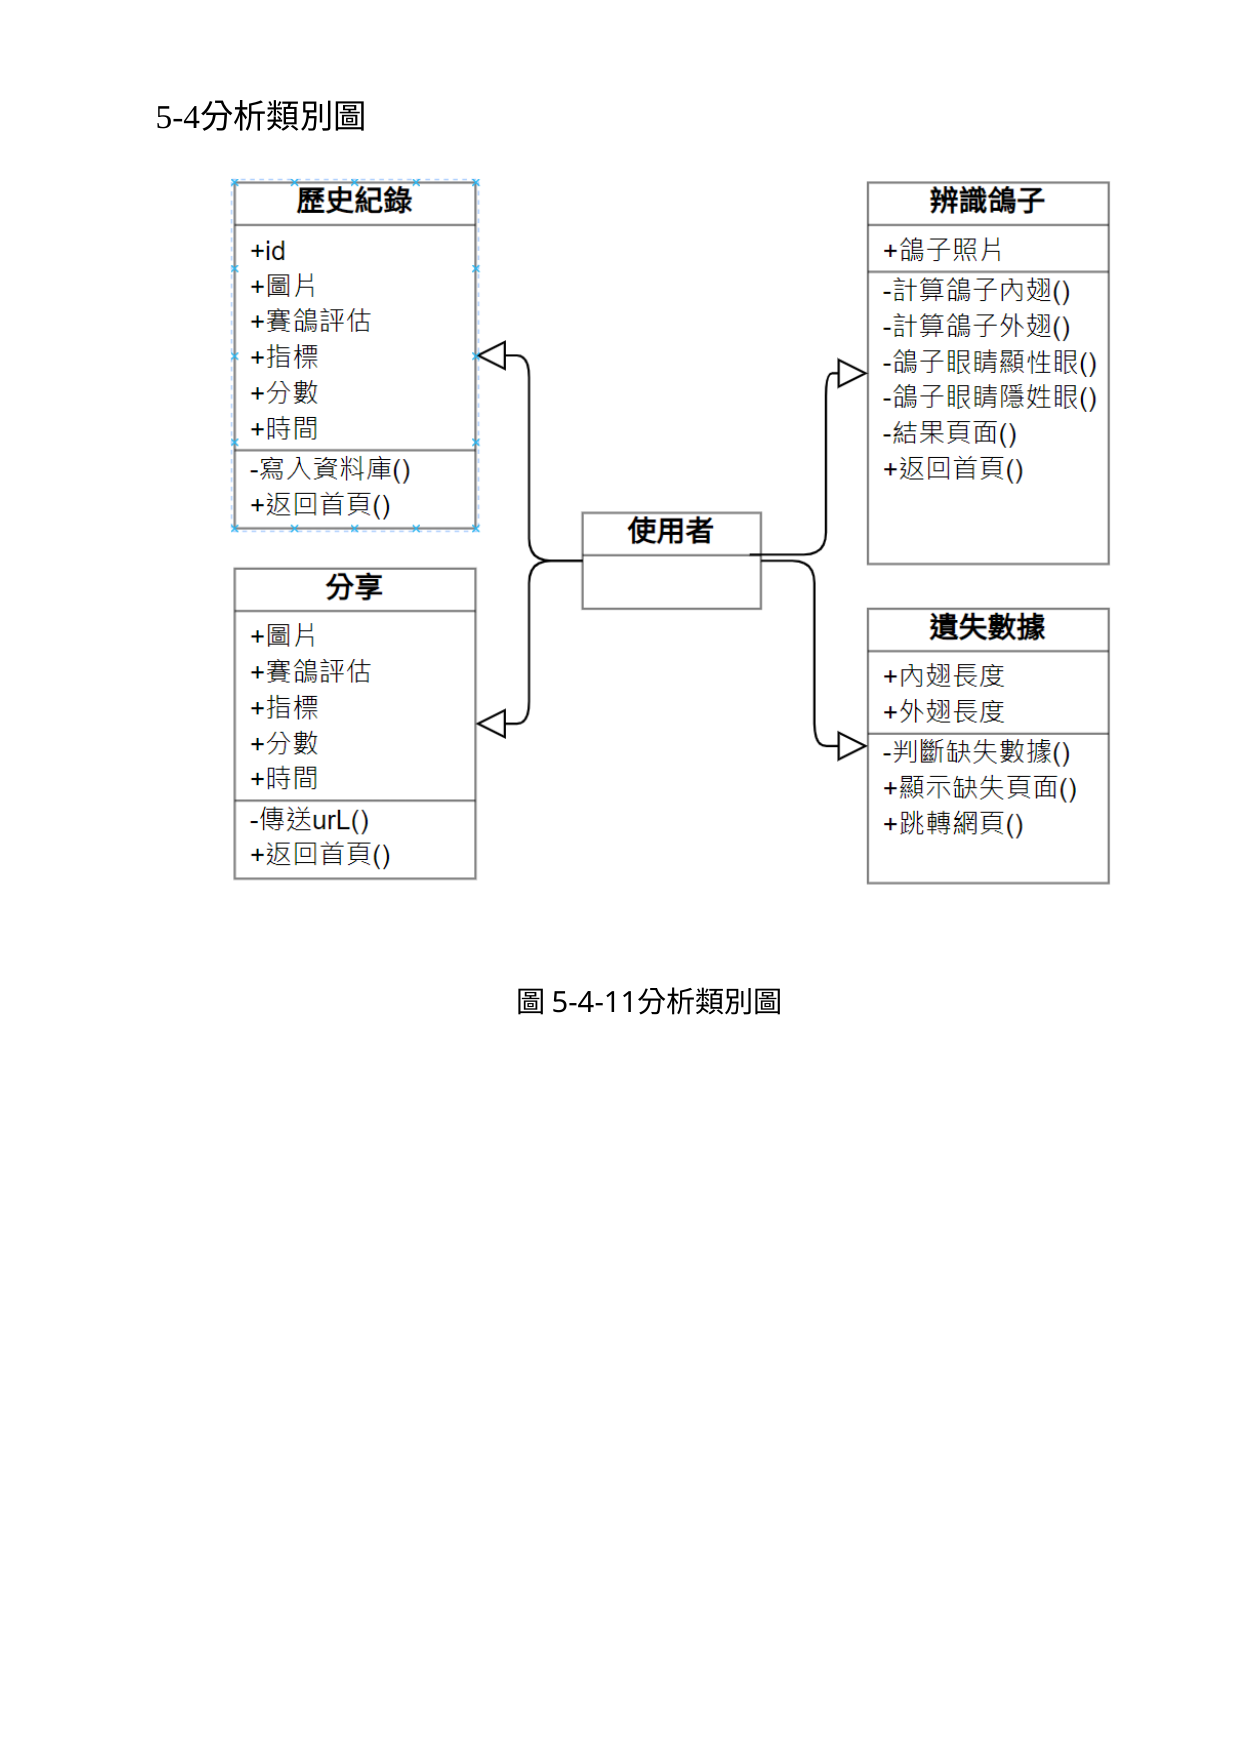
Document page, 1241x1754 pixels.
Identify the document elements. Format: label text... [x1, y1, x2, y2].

subtitle 分析類別圖 [89, 89, 1152, 138]
picture [138, 137, 1202, 940]
